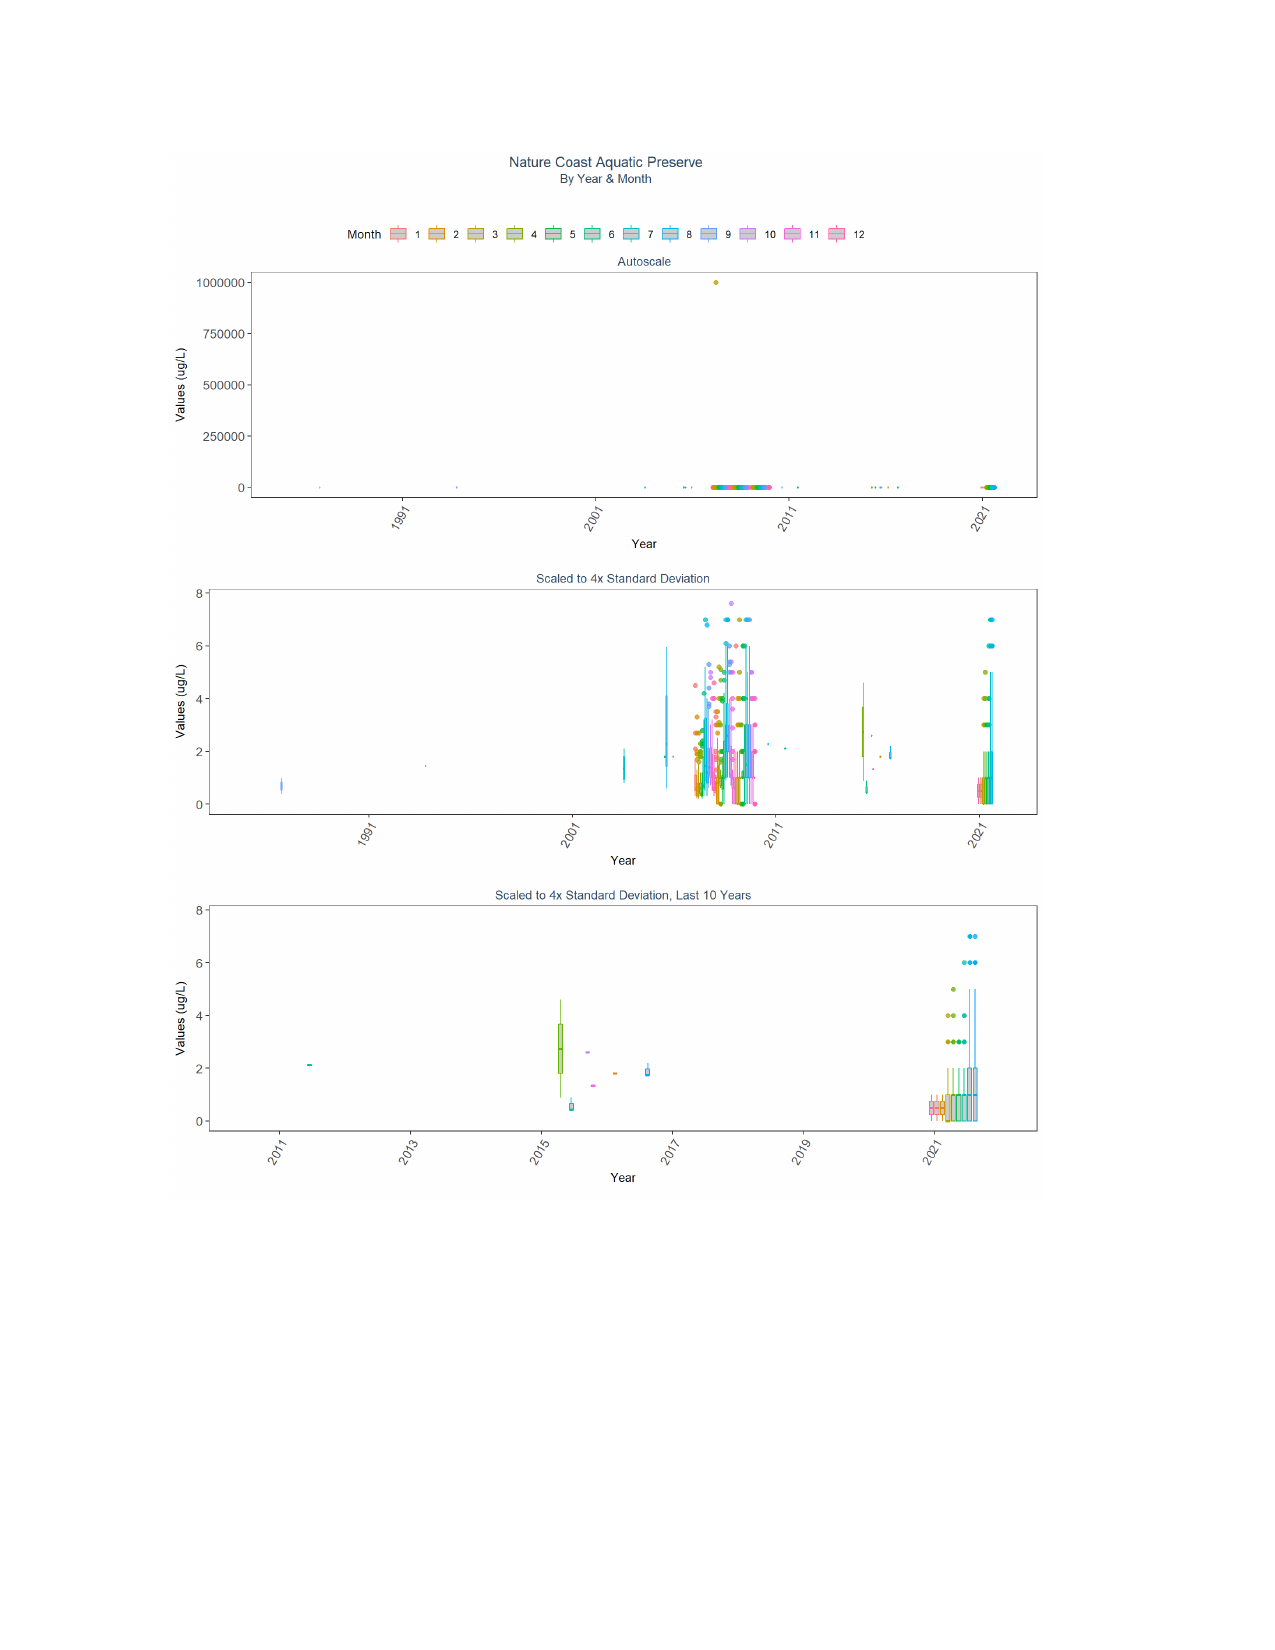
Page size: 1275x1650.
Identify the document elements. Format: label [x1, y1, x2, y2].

picture [168, 150, 1044, 1200]
